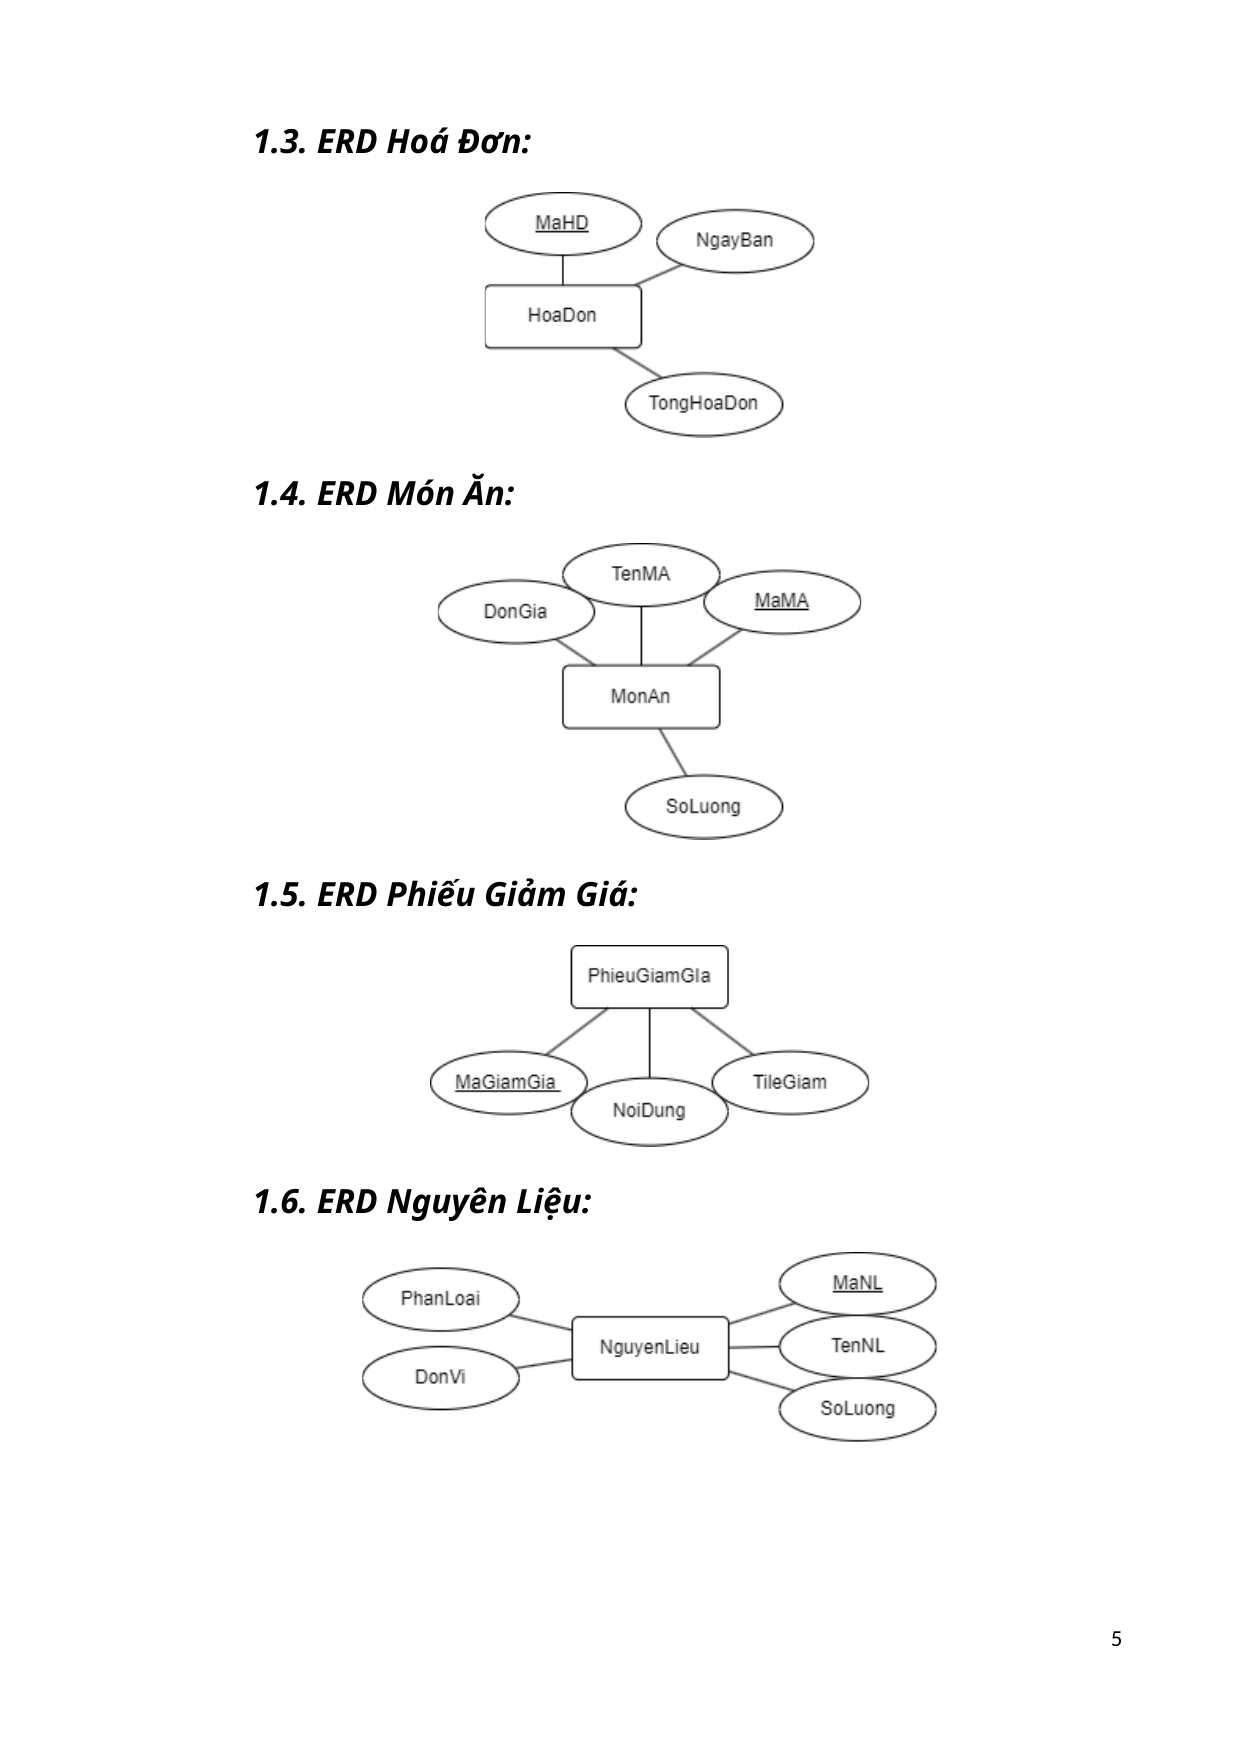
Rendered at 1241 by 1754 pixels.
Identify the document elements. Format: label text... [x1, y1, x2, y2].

picture [362, 1252, 938, 1478]
picture [437, 543, 862, 840]
subtitle 1.5. ERD Phiếu Giảm Giá: [177, 871, 1122, 916]
subtitle 1.3. ERD Hoá Đơn: [177, 118, 1122, 163]
picture [430, 945, 870, 1147]
subtitle 1.4. ERD Món Ăn: [177, 469, 1122, 515]
picture [484, 192, 815, 438]
subtitle 1.6. ERD Nguyên Liệu: [177, 1178, 1122, 1223]
